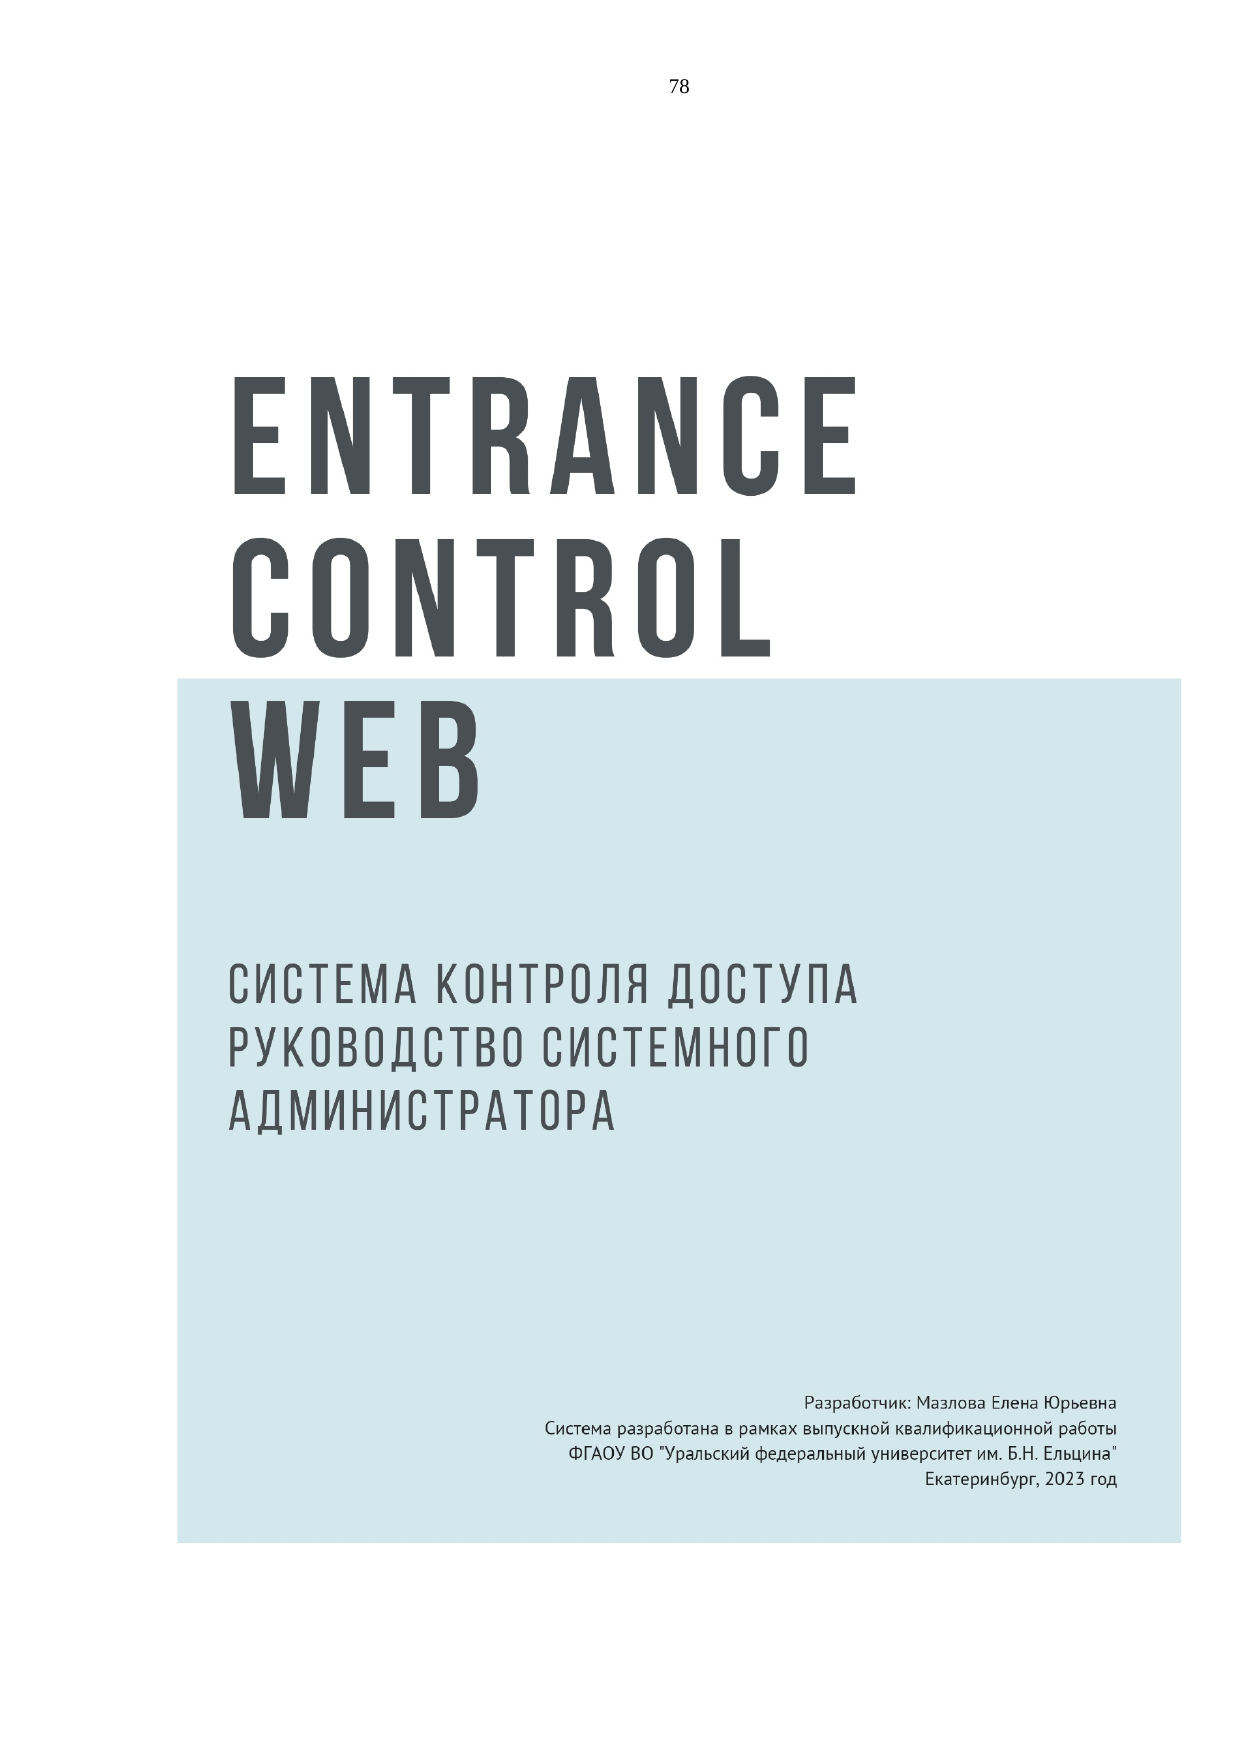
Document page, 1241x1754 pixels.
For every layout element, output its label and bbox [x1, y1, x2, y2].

picture [177, 122, 1182, 1544]
